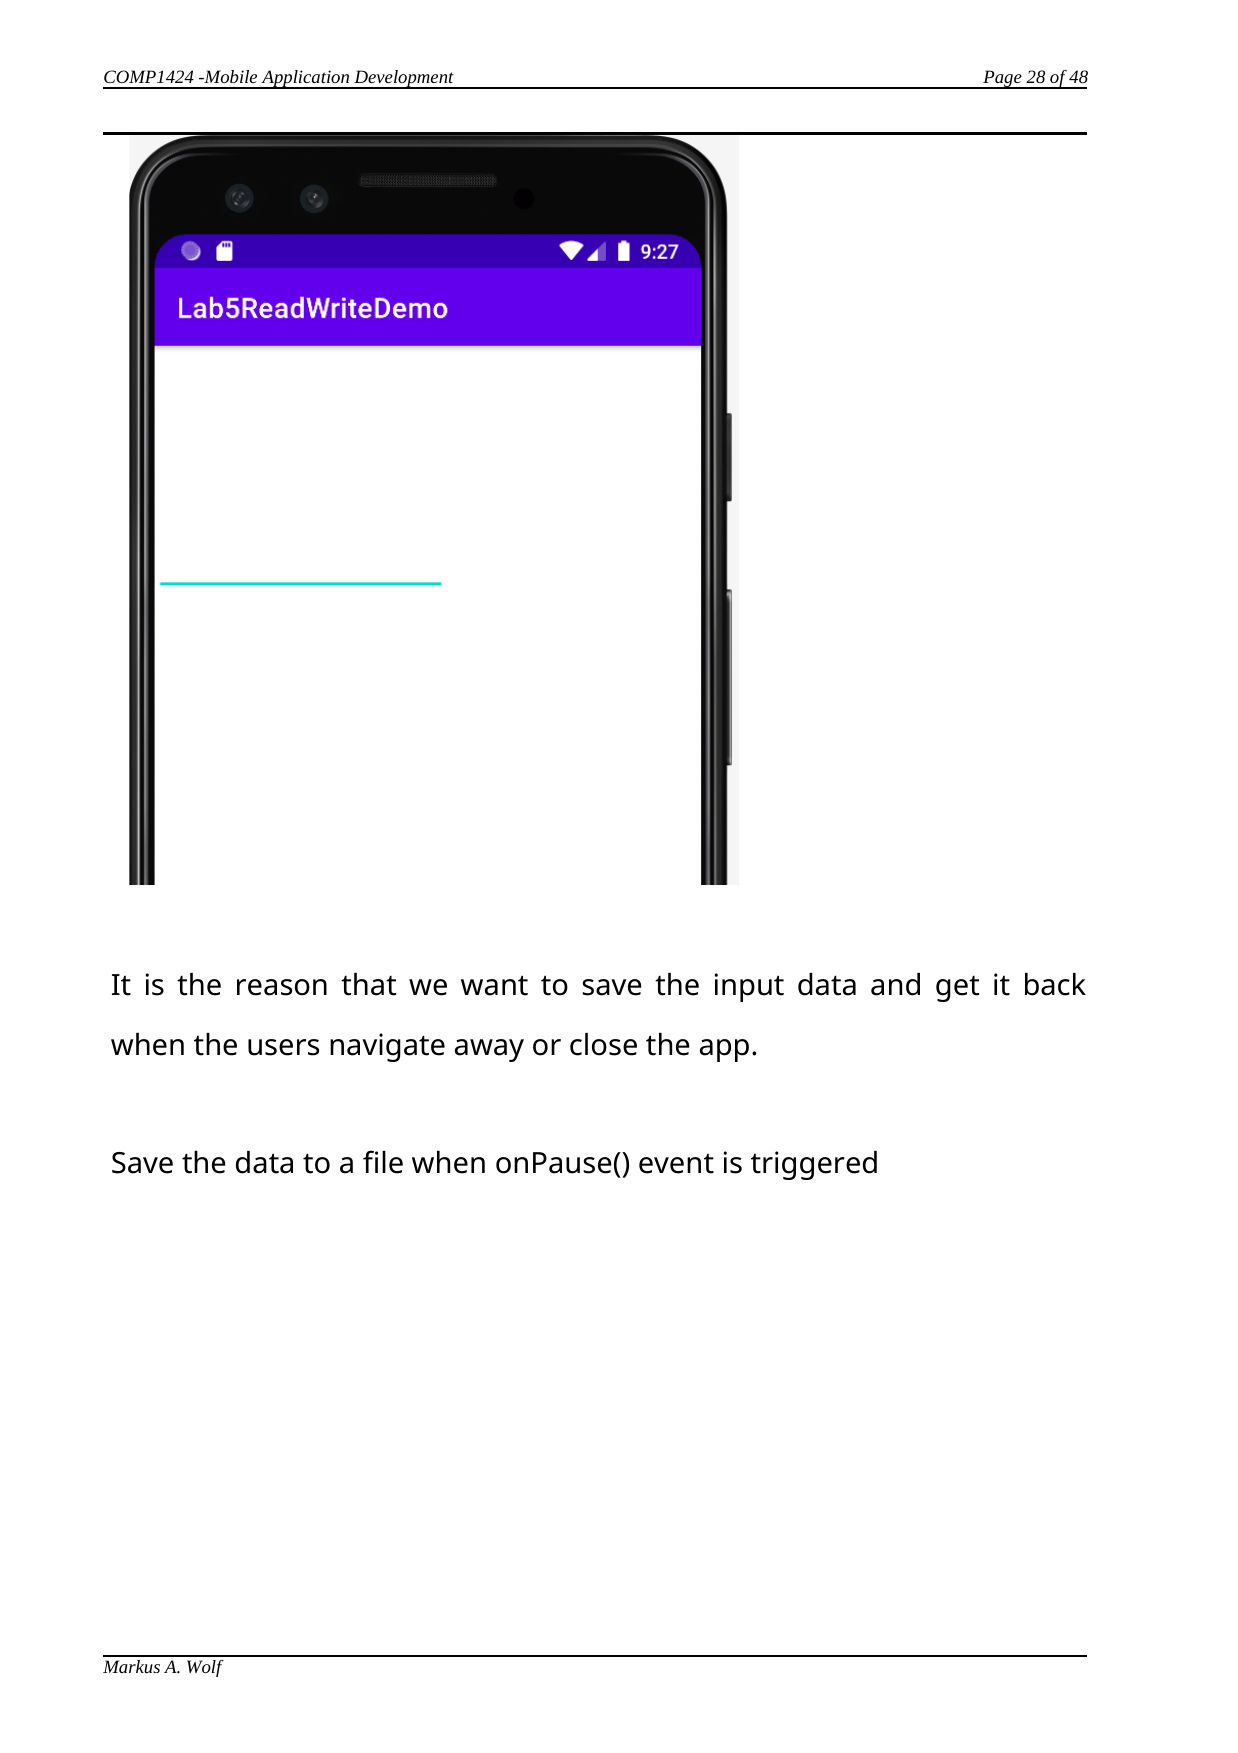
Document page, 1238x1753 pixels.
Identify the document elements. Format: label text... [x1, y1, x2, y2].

text Save the data to a file when onPause() event is triggered [111, 1143, 1087, 1182]
text It is the reason that we want to save the input data and get it back when the users navigate away or close the app. [111, 964, 1087, 1063]
